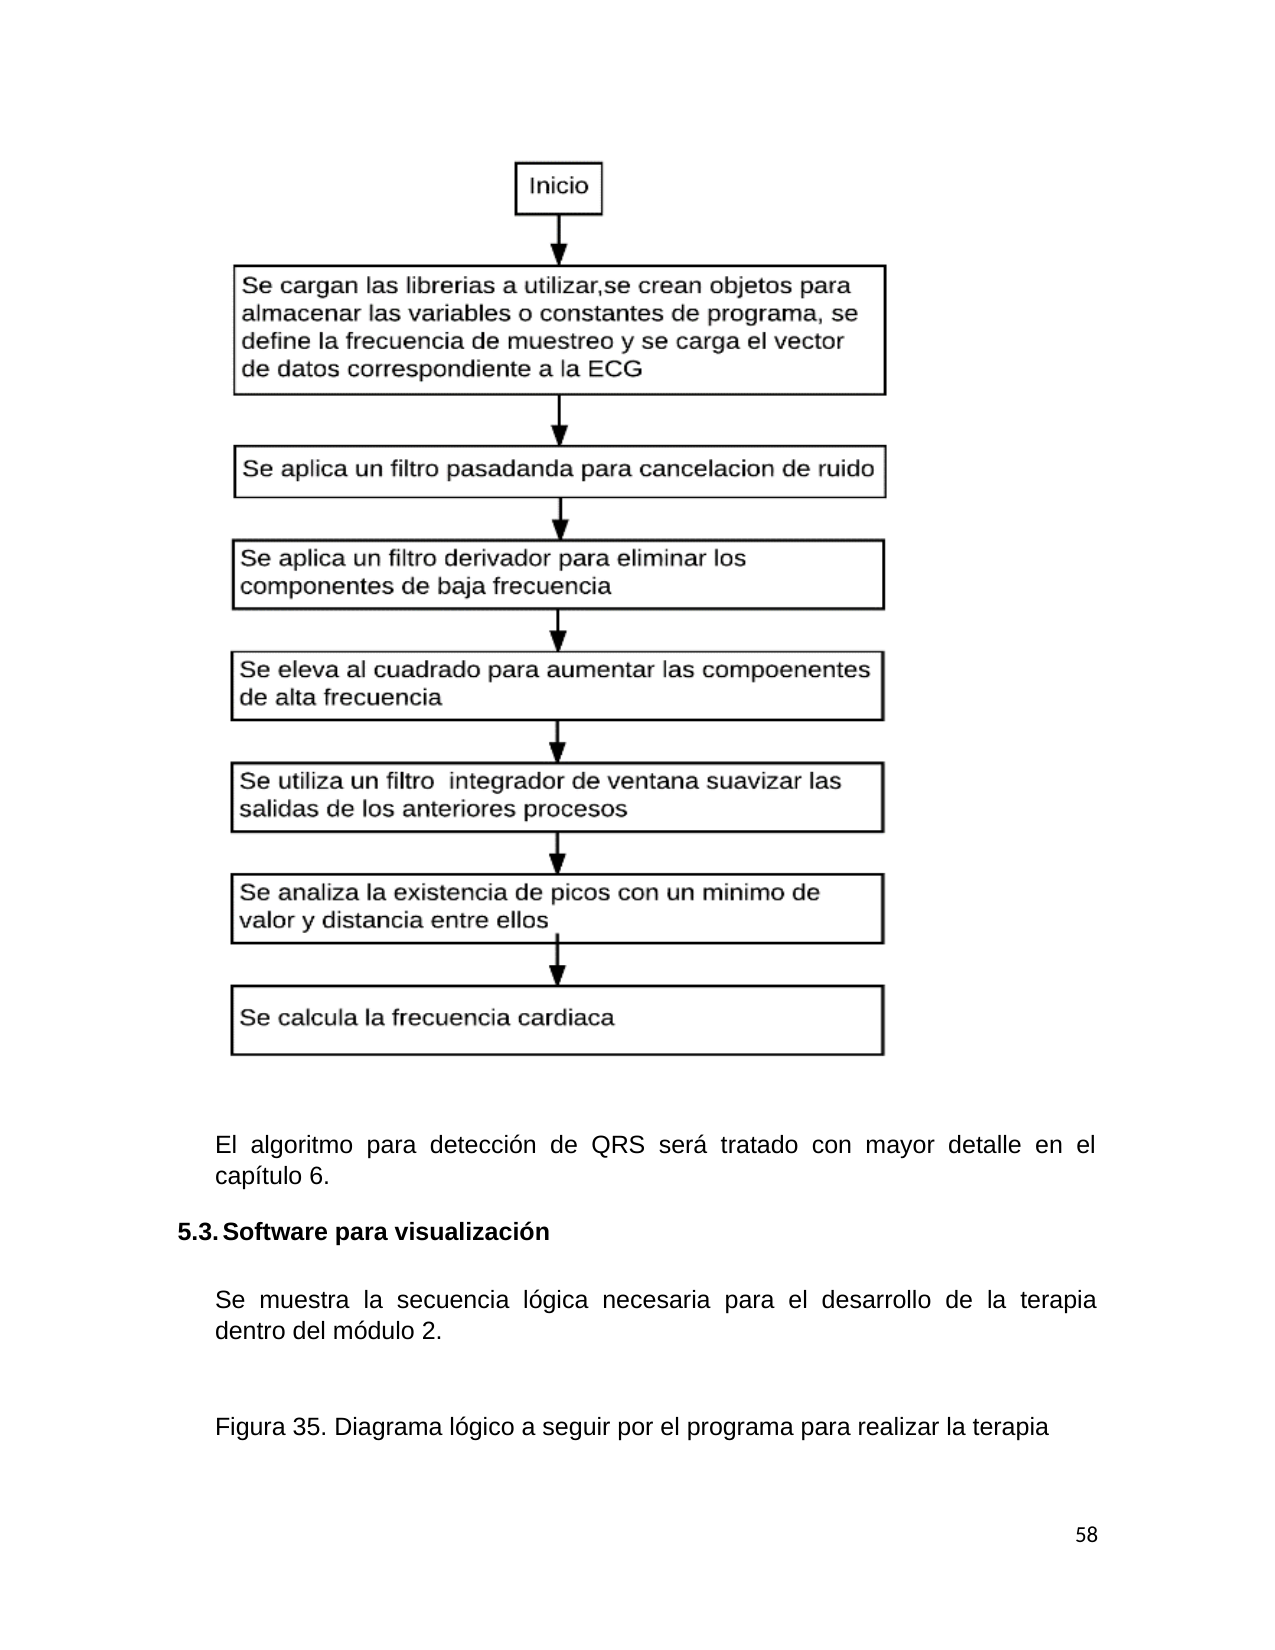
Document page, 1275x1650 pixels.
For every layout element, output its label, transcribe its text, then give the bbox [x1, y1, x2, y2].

text Figura 35. Diagrama lógico a seguir por el programa para realizar la terapia [215, 1412, 1098, 1440]
picture [214, 147, 923, 1112]
subtitle Software para visualización [177, 1217, 1098, 1282]
text El algoritmo para detección de QRS será tratado con mayor detalle en el capítulo 6. [215, 1130, 1098, 1190]
text Se muestra la secuencia lógica necesaria para el desarrollo de la terapia dentro del módulo 2. [215, 1285, 1098, 1345]
